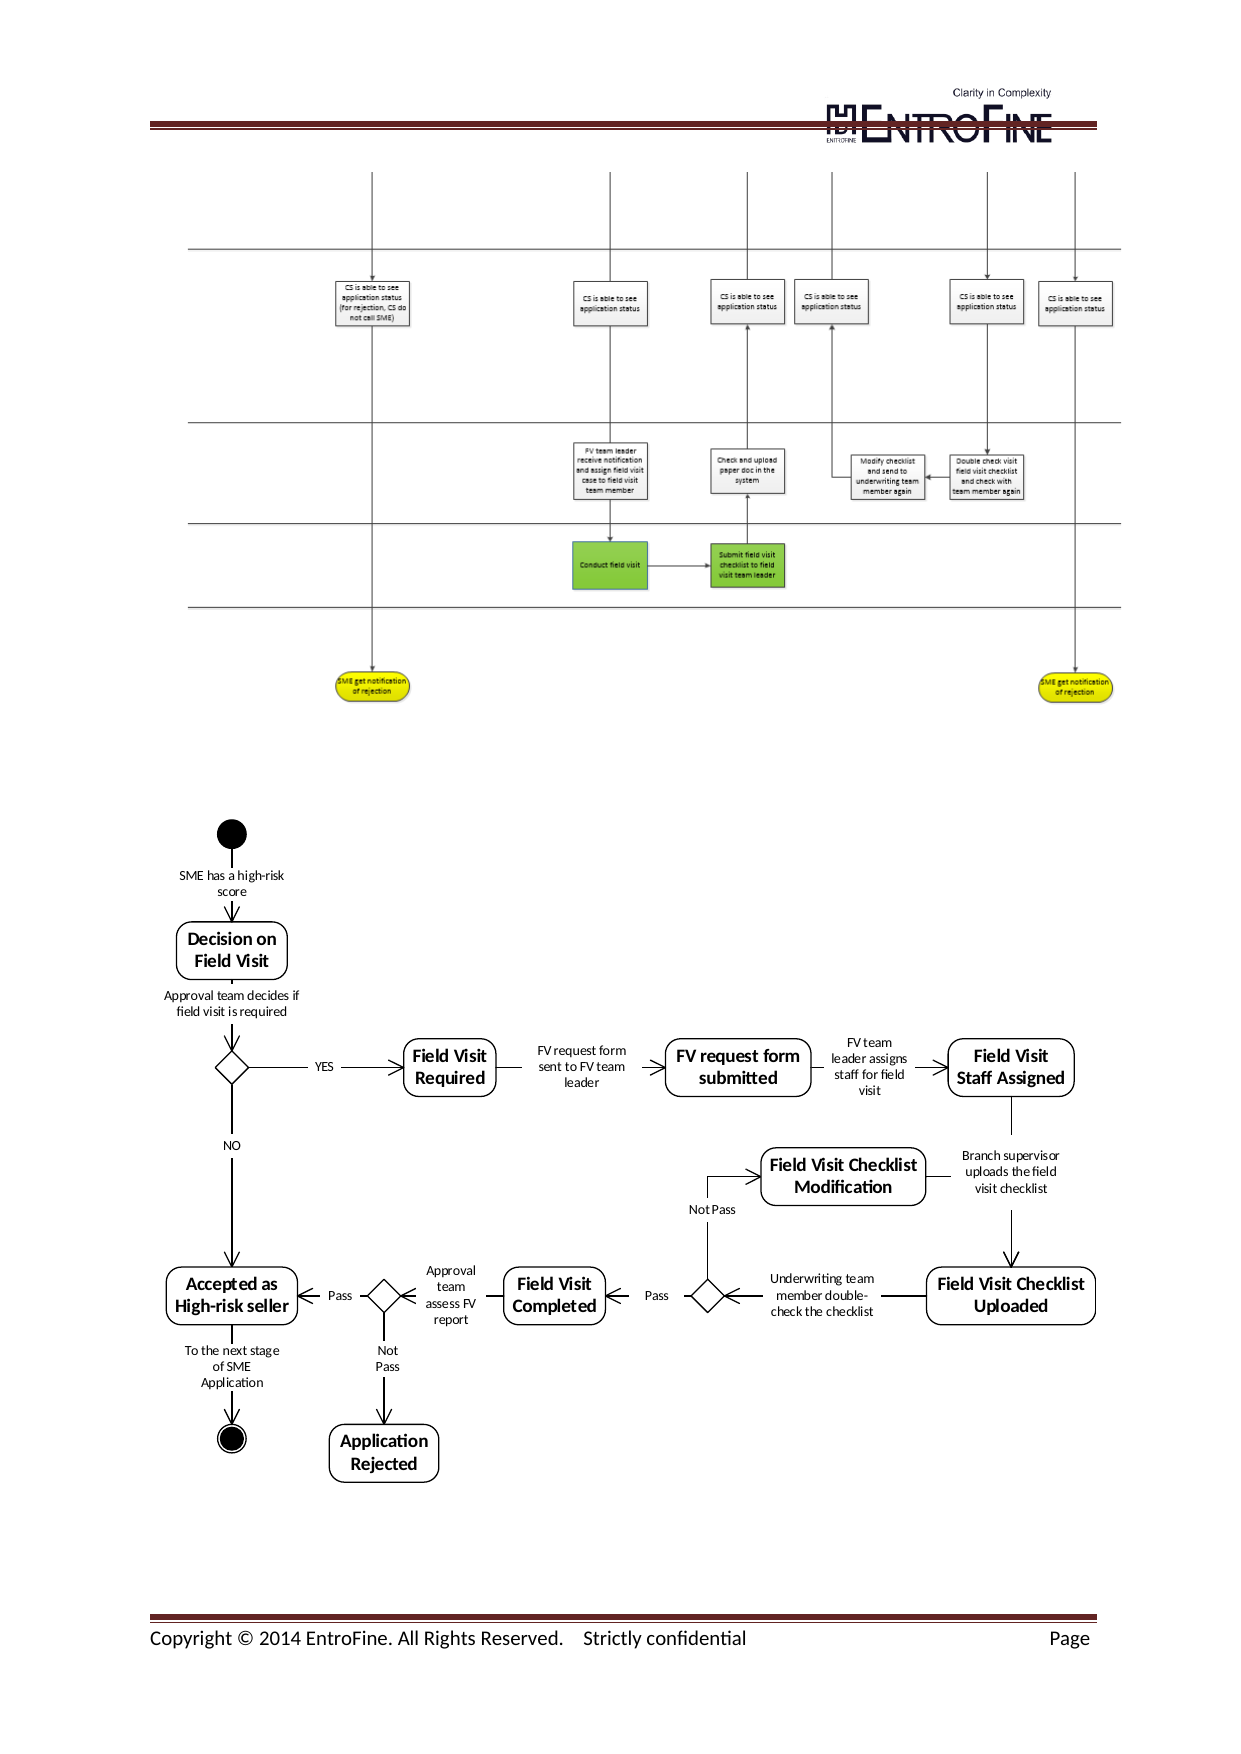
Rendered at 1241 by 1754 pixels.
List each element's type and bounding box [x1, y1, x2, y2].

picture [187, 172, 1122, 737]
picture [824, 130, 1054, 145]
picture [824, 87, 1054, 121]
